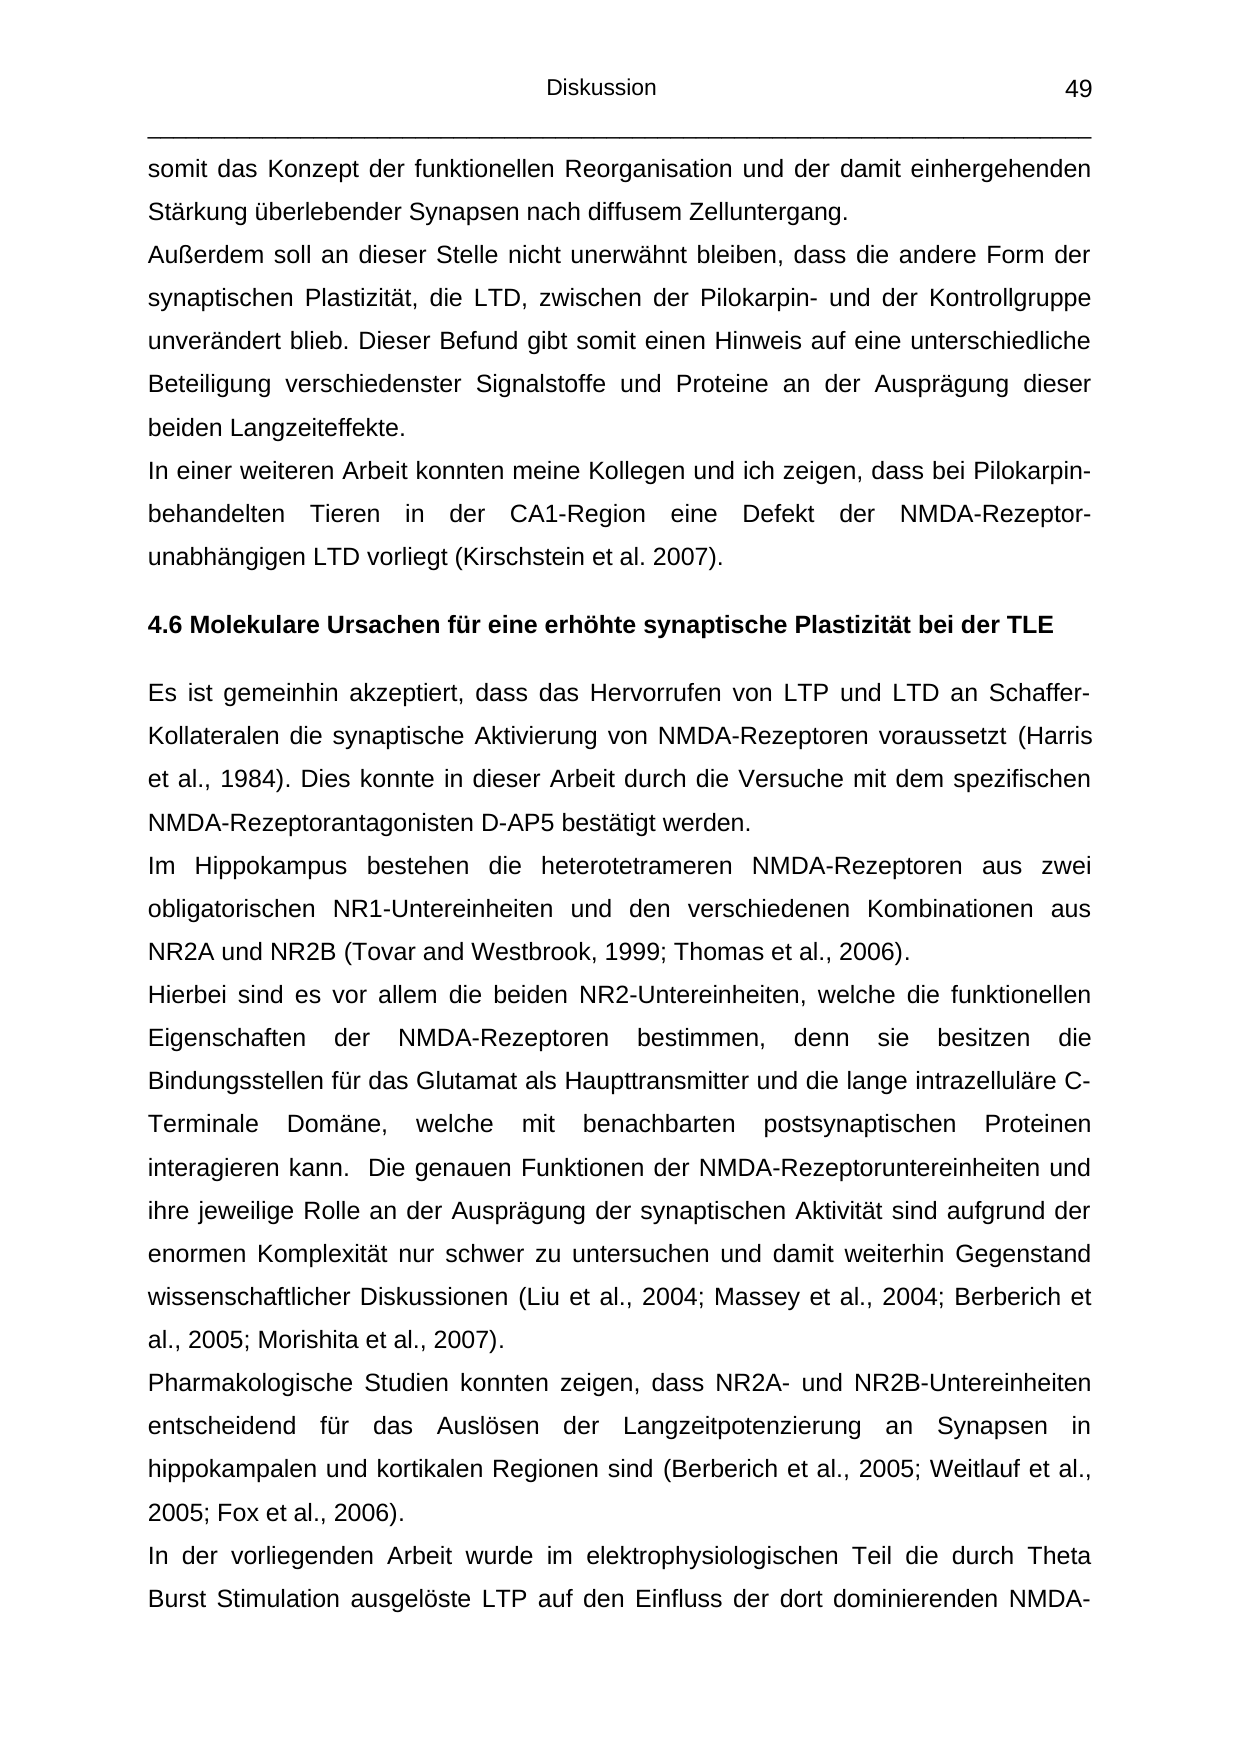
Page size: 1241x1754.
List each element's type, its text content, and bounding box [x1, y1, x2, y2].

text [148, 1541, 1093, 1613]
text Hierbei sind es vor allem die beiden NR2-Untereinheiten, welche die funktionellen Eigenschaften der NMDA-Rezeptoren bestimmen, denn sie besitzen die Bindungsstellen für das Glutamat als Haupttransmitter und die lange intrazelluläre C-Terminale Domäne, welche mit benachbarten postsynaptischen Proteinen interagieren kann. Die genauen Funktionen der NMDA-Rezeptoruntereinheiten und ihre jeweilige Rolle an der Ausprägung der synaptischen Aktivität sind aufgrund der enormen Komplexität nur schwer zu untersuchen und damit weiterhin Gegenstand wissenschaftlicher Diskussionen (Liu et al., 2004; Massey et al., 2004; Berberich et al., 2005; Morishita et al., 2007). [148, 980, 1093, 1354]
text In einer weiteren Arbeit konnten meine Kollegen und ich zeigen, dass bei Pilokarpin-behandelten Tieren in der CA1-Region eine Defekt der NMDA-Rezeptor-unabhängigen LTD vorliegt (Kirschstein et al. 2007). [148, 456, 1093, 571]
text Pharmakologische Studien konnten zeigen, dass NR2A- und NR2B-Untereinheiten entscheidend für das Auslösen der Langzeitpotenzierung an Synapsen in hippokampalen und kortikalen Regionen sind (Berberich et al., 2005; Weitlauf et al., 2005; Fox et al., 2006). [148, 1368, 1093, 1526]
text Außerdem soll an dieser Stelle nicht unerwähnt bleiben, dass die andere Form der synaptischen Plastizität, die LTD, zwischen der Pilokarpin- und der Kontrollgruppe unverändert blieb. Dieser Befund gibt somit einen Hinweis auf eine unterschiedliche Beteiligung verschiedenster Signalstoffe und Proteine an der Ausprägung dieser beiden Langzeiteffekte. [148, 240, 1093, 441]
subtitle 4.6 Molekulare Ursachen für eine erhöhte synaptische Plastizität bei der TLE [148, 610, 1093, 639]
text Im Hippokampus bestehen die heterotetrameren NMDA-Rezeptoren aus zwei obligatorischen NR1-Untereinheiten und den verschiedenen Kombinationen aus NR2A und NR2B (Tovar and Westbrook, 1999; Thomas et al., 2006). [148, 851, 1093, 966]
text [148, 154, 1093, 226]
text Es ist gemeinhin akzeptiert, dass das Hervorrufen von LTP und LTD an Schaffer-Kollateralen die synaptische Aktivierung von NMDA-Rezeptoren voraussetzt (Harris et al., 1984). Dies konnte in dieser Arbeit durch die Versuche mit dem spezifischen NMDA-Rezeptorantagonisten D-AP5 bestätigt werden. [148, 678, 1093, 836]
